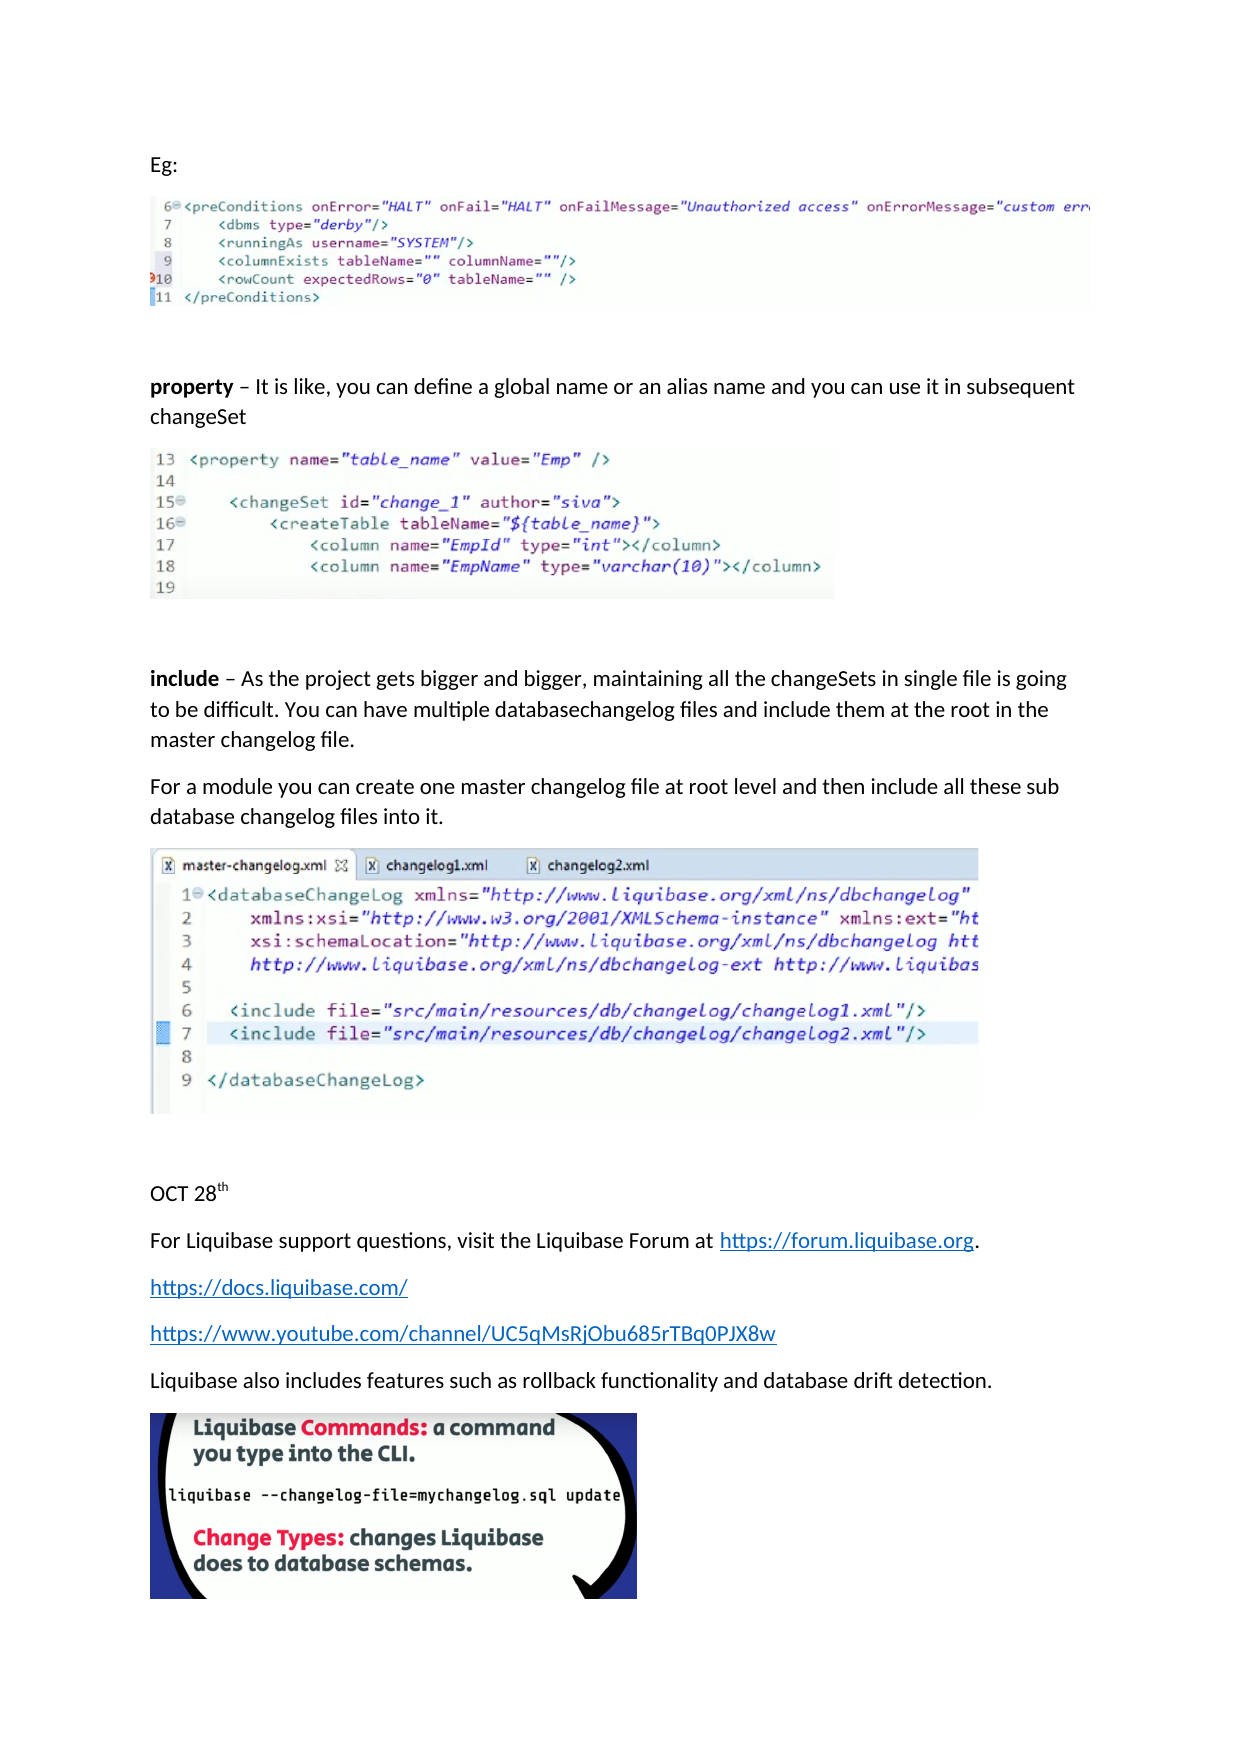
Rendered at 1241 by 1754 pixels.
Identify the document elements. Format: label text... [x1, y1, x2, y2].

text include – As the project gets bigger and bigger, maintaining all the changeSets in single file is going to be difficult. You can have multiple databasechangelog files and include them at the root in the master changelog file. [150, 664, 1090, 753]
text https://docs.liquibase.com/ [150, 1273, 1090, 1301]
text For a module you can create one master changelog file at root level and then include all these sub database changelog files into it. [150, 772, 1090, 830]
picture [150, 448, 835, 599]
text Eg: [150, 150, 1090, 178]
text property – It is like, you can define a global name or an alias name and you can use it in subsequent changeSet [150, 372, 1090, 430]
text Liquibase also includes features such as rollback functionality and database drift detection. [150, 1366, 1090, 1394]
picture [150, 848, 979, 1114]
text https://www.youtube.com/channel/UC5qMsRjObu685rTBq0PJX8w [150, 1319, 1090, 1348]
picture [150, 1413, 637, 1599]
text OCT 28th [150, 1179, 1090, 1207]
picture [150, 196, 1091, 306]
text For Liquibase support questions, visit the Liquibase Forum at https://forum.liquibase.org. [150, 1226, 1090, 1254]
